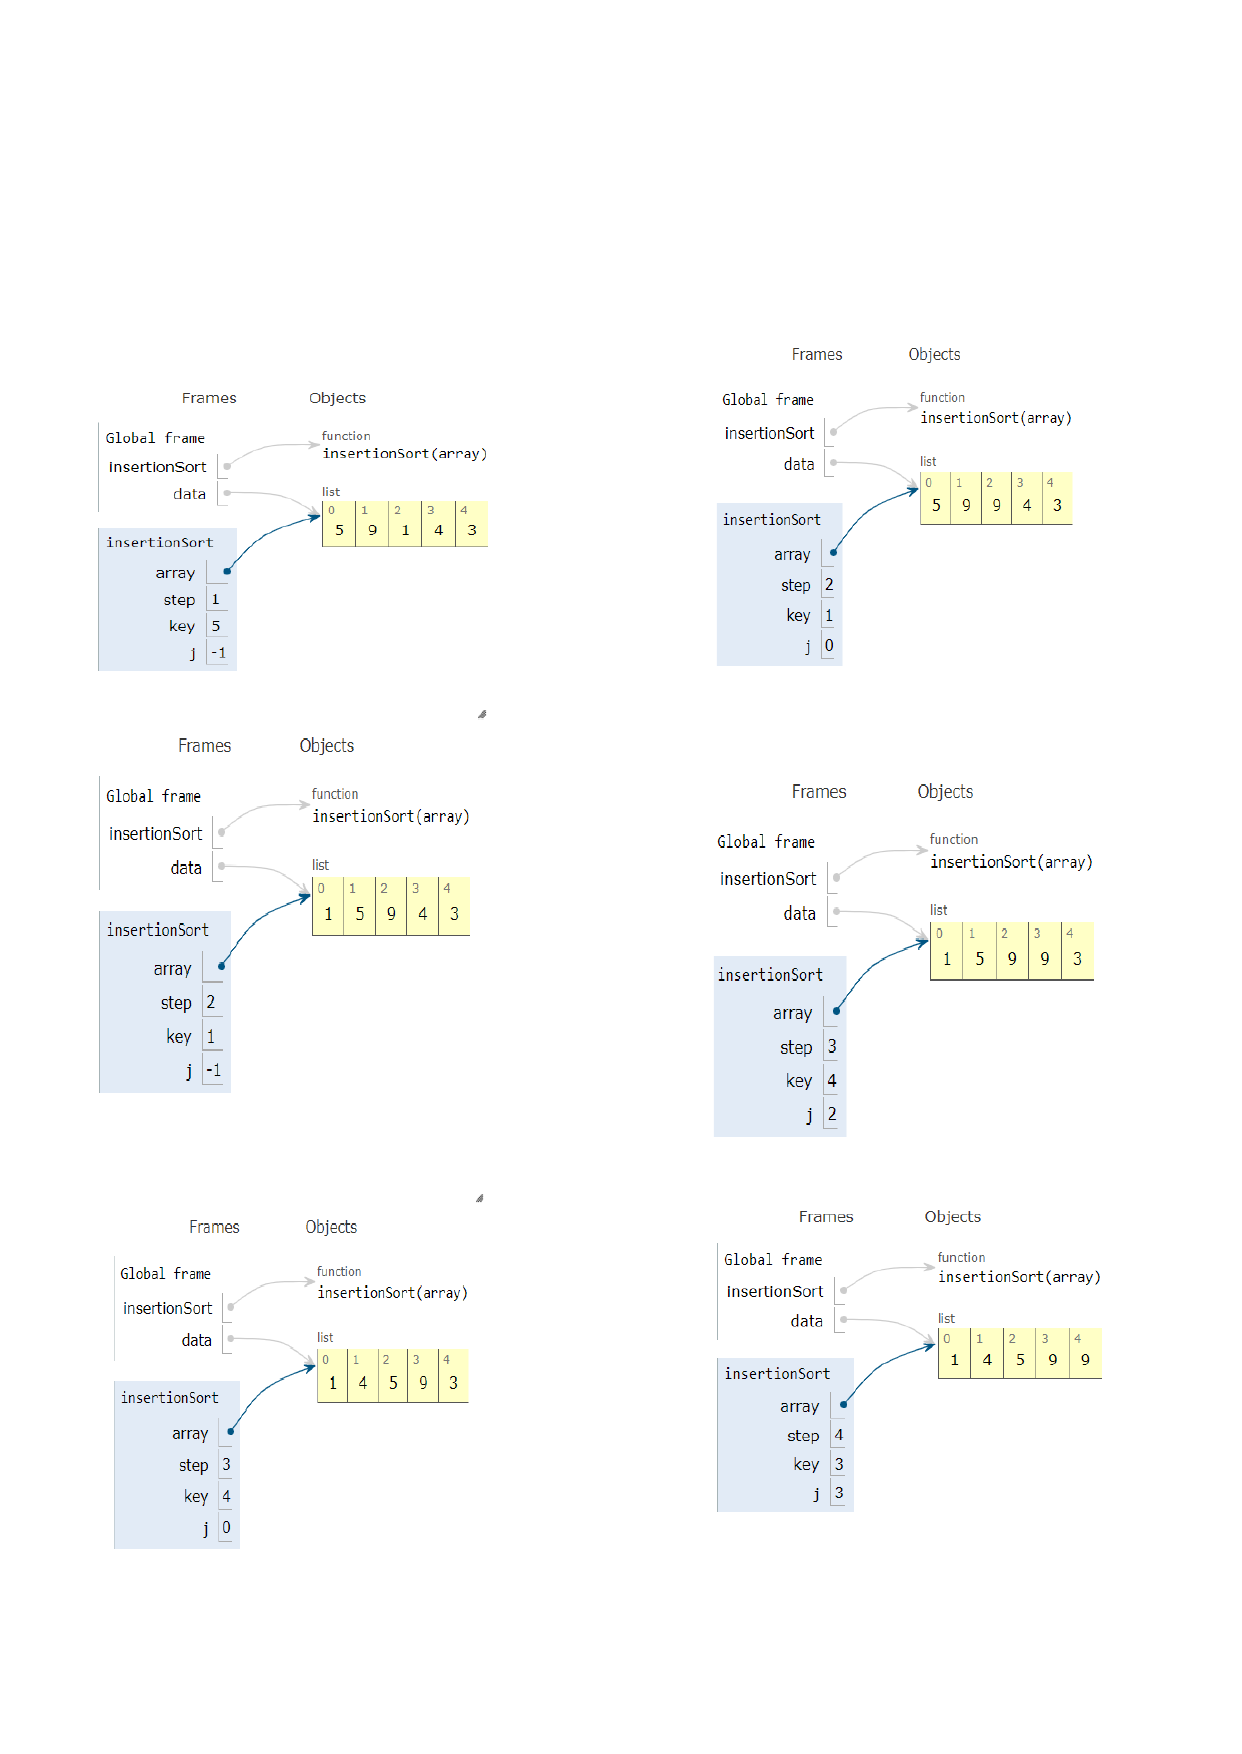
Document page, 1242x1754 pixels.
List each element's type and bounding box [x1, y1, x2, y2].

picture [713, 766, 1146, 1155]
picture [110, 1194, 520, 1566]
picture [97, 381, 515, 706]
picture [701, 1196, 1164, 1549]
picture [716, 331, 1121, 668]
picture [92, 710, 563, 1119]
